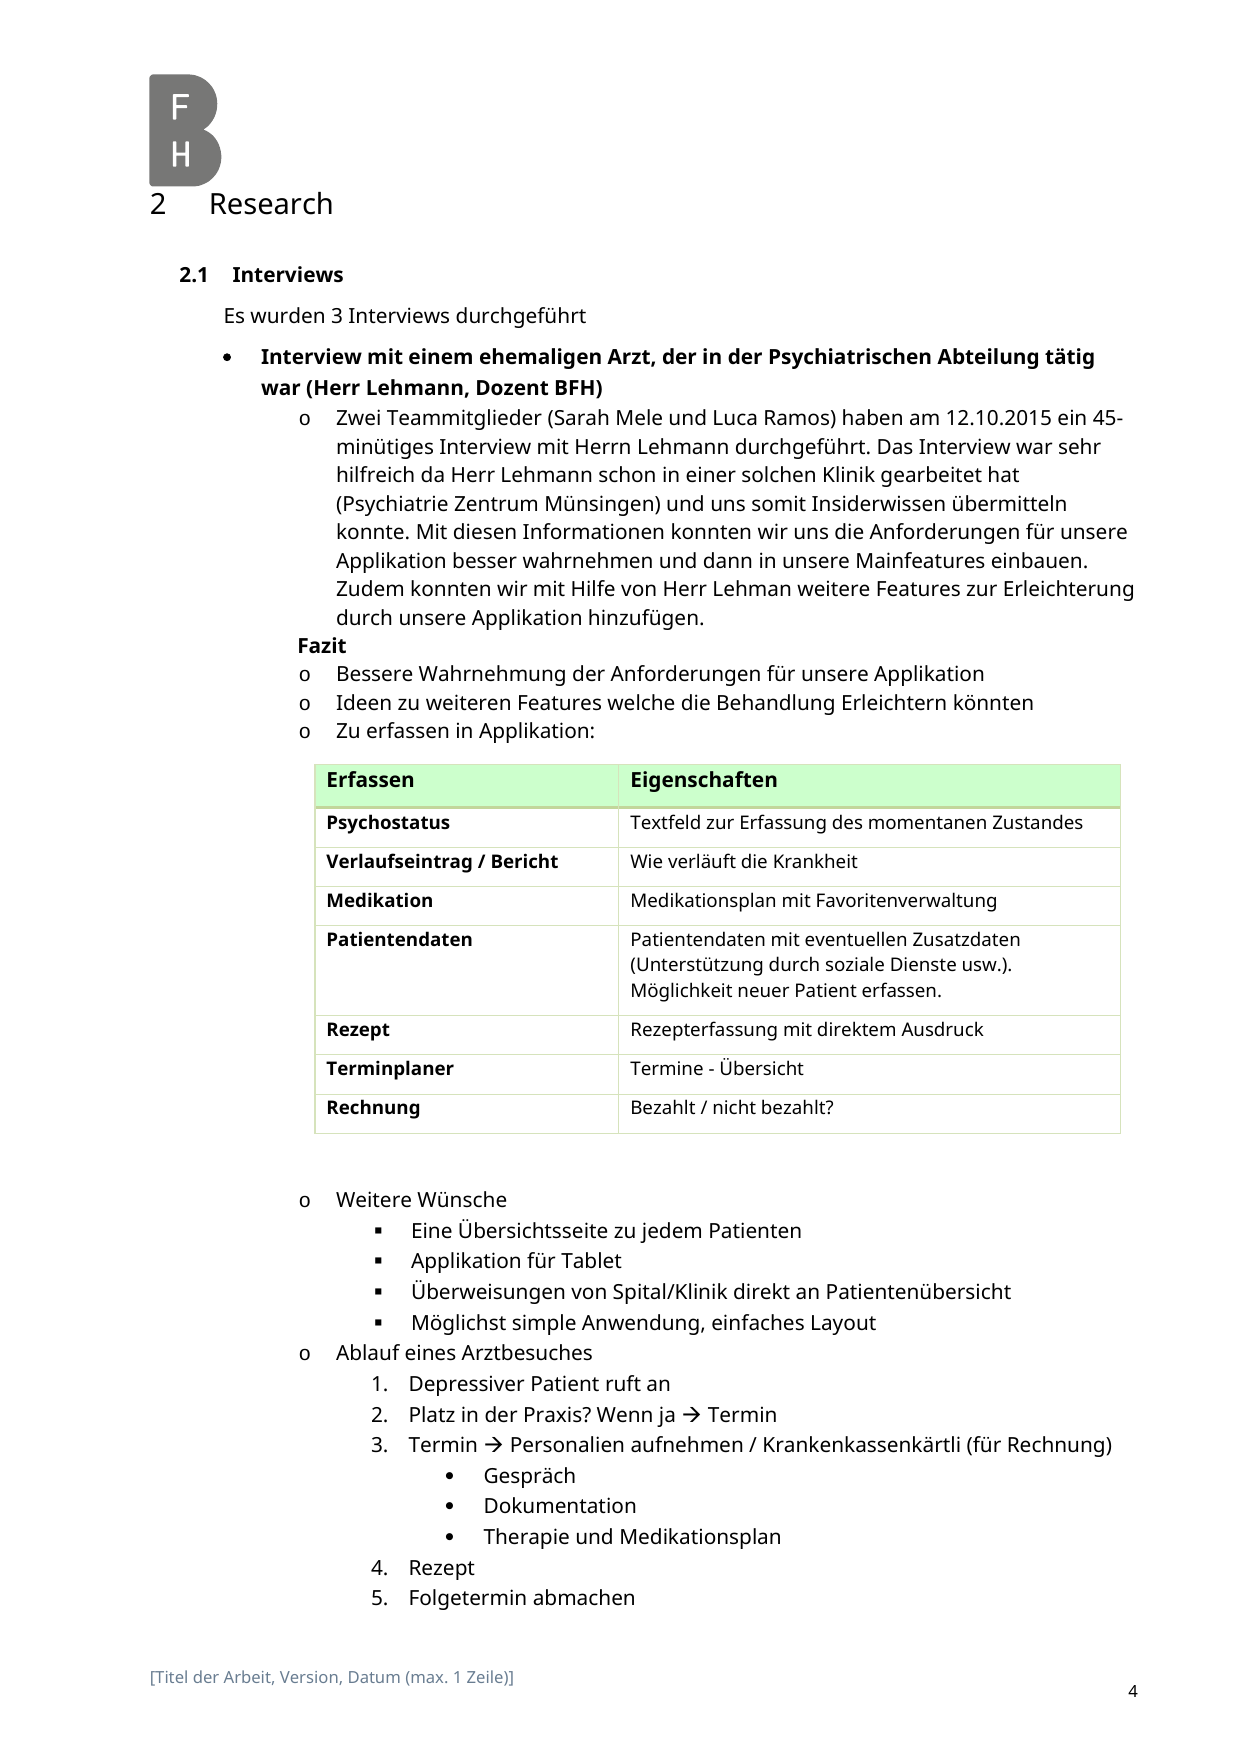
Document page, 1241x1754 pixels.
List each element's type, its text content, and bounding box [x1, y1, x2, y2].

list Gespräch [446, 1461, 1136, 1489]
table_cell Terminplaner [316, 1055, 618, 1093]
list Zwei Teammitglieder (Sarah Mele und Luca Ramos) haben am 12.10.2015 ein 45-minütiges Interview mit Herrn Lehmann durchgeführt. Das Interview war sehr hilfreich da Herr Lehmann schon in einer solchen Klinik gearbeitet hat (Psychiatrie Zentrum Münsingen) und uns somit Insiderwissen übermitteln konnte. Mit diesen Informationen konnten wir uns die Anforderungen für unsere Applikation besser wahrnehmen und dann in unsere Mainfeatures einbauen. Zudem konnten wir mit Hilfe von Herr Lehman weitere Features zur Erleichterung durch unsere Applikation hinzufügen. [298, 403, 1136, 631]
list Dokumentation [446, 1492, 1136, 1520]
table_cell Termine - Übersicht [619, 1055, 1120, 1093]
list Termin Personalien aufnehmen / Krankenkassenkärtli (für Rechnung) [371, 1430, 1136, 1459]
table_cell Rechnung [316, 1095, 618, 1132]
text Fazit [297, 631, 1136, 659]
list Therapie und Medikationsplan [446, 1522, 1136, 1551]
table_cell Medikationsplan mit Favoritenverwaltung [619, 887, 1120, 925]
subtitle Research [149, 183, 1136, 223]
text Es wurden 3 Interviews durchgeführt [223, 301, 1136, 330]
list Platz in der Praxis? Wenn ja Termin [371, 1400, 1136, 1428]
table_cell Verlaufseintrag / Bericht [316, 848, 618, 886]
list Weitere Wünsche [298, 1185, 1136, 1214]
list Bessere Wahrnehmung der Anforderungen für unsere Applikation [298, 659, 1136, 688]
table_cell Patientendaten [316, 926, 618, 1015]
table_header Erfassen [316, 765, 618, 806]
list Zu erfassen in Applikation: [298, 717, 1136, 745]
table_cell Bezahlt / nicht bezahlt? [619, 1095, 1120, 1132]
table_cell Rezepterfassung mit direktem Ausdruck [619, 1016, 1120, 1054]
list Möglichst simple Anwendung, einfaches Layout [373, 1308, 1136, 1336]
table_cell Textfeld zur Erfassung des momentanen Zustandes [619, 809, 1120, 847]
list Rezept [371, 1553, 1136, 1581]
list Folgetermin abmachen [371, 1583, 1136, 1612]
table_header Eigenschaften [619, 765, 1120, 806]
list Applikation für Tablet [373, 1247, 1136, 1275]
table_cell Patientendaten mit eventuellen Zusatzdaten (Unterstützung durch soziale Dienste usw.). Möglichkeit neuer Patient erfassen. [619, 926, 1120, 1015]
list Ideen zu weiteren Features welche die Behandlung Erleichtern könnten [298, 688, 1136, 717]
table_cell Rezept [316, 1016, 618, 1054]
table_cell Psychostatus [316, 809, 618, 847]
list Überweisungen von Spital/Klinik direkt an Patientenübersicht [373, 1277, 1136, 1306]
list Ablauf eines Arztbesuches [298, 1338, 1136, 1367]
list Eine Übersichtsseite zu jedem Patienten [373, 1216, 1136, 1244]
table_cell Wie verläuft die Krankheit [619, 848, 1120, 886]
list Interview mit einem ehemaligen Arzt, der in der Psychiatrischen Abteilung tätig war (Herr Lehmann, Dozent BFH) [223, 342, 1136, 401]
list Depressiver Patient ruft an [371, 1369, 1136, 1398]
subtitle Interviews [179, 260, 1136, 289]
table_cell Medikation [316, 887, 618, 925]
